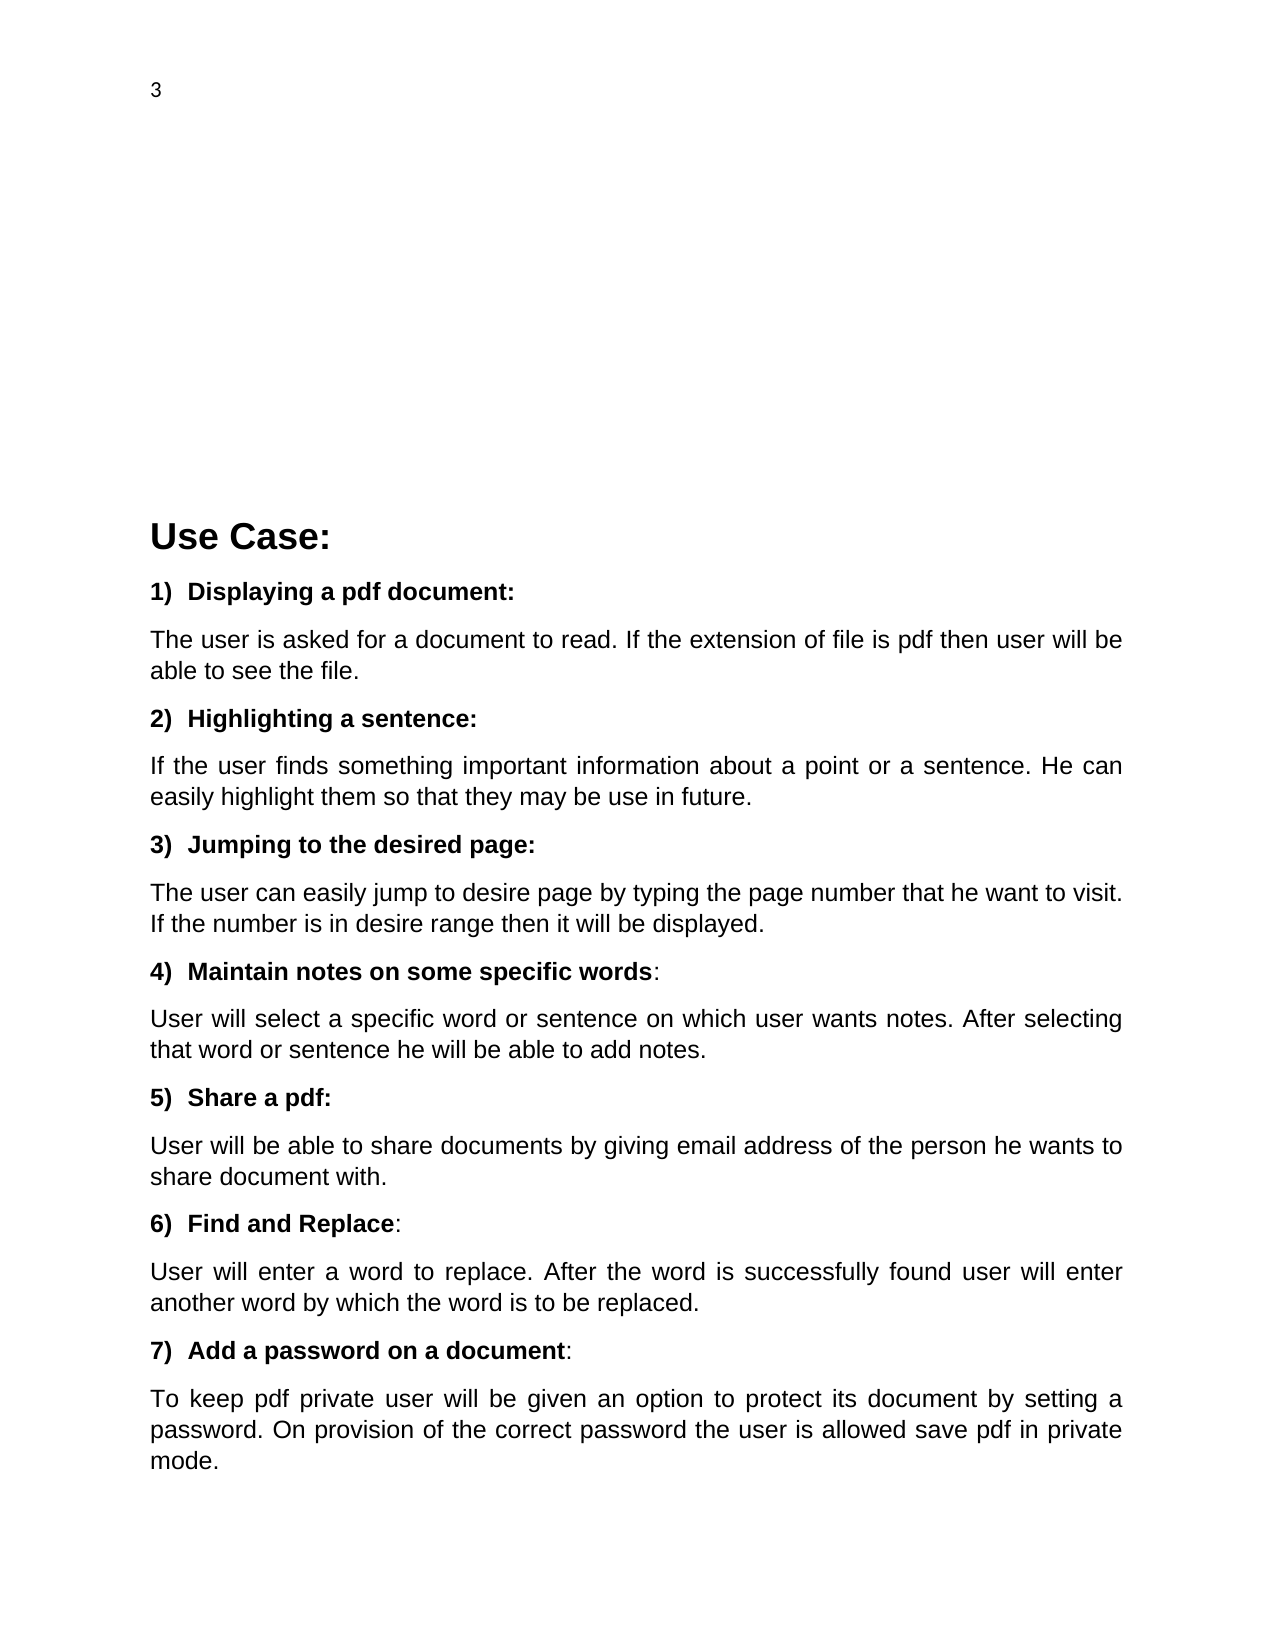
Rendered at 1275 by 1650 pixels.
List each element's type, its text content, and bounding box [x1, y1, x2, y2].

list Add a password on a document: [150, 1336, 1125, 1364]
list Jumping to the desired page: [150, 830, 1125, 859]
text User will be able to share documents by giving email address of the person he wants to share document with. [150, 1131, 1125, 1190]
list Share a pdf: [150, 1083, 1125, 1112]
text The user can easily jump to desire page by typing the page number that he want to visit. If the number is in desire range then it will be displayed. [150, 878, 1125, 937]
list Maintain notes on some specific words: [150, 956, 1125, 985]
list Displaying a pdf document: [150, 577, 1125, 606]
text User will enter a word to replace. After the word is successfully found user will enter another word by which the word is to be replaced. [150, 1257, 1125, 1317]
text Use Case: [150, 514, 1125, 557]
list Highlighting a sentence: [150, 703, 1125, 732]
text The user is asked for a document to read. If the extension of file is pdf then user will be able to see the file. [150, 625, 1125, 684]
text To keep pdf private user will be given an option to protect its document by setting a password. On provision of the correct password the user is allowed save pdf in private mode. [150, 1383, 1125, 1474]
list Find and Replace: [150, 1209, 1125, 1238]
text User will select a specific word or sentence on which user wants notes. After selecting that word or sentence he will be able to add notes. [150, 1004, 1125, 1064]
text If the user finds something important information about a point or a sentence. He can easily highlight them so that they may be use in future. [150, 751, 1125, 811]
